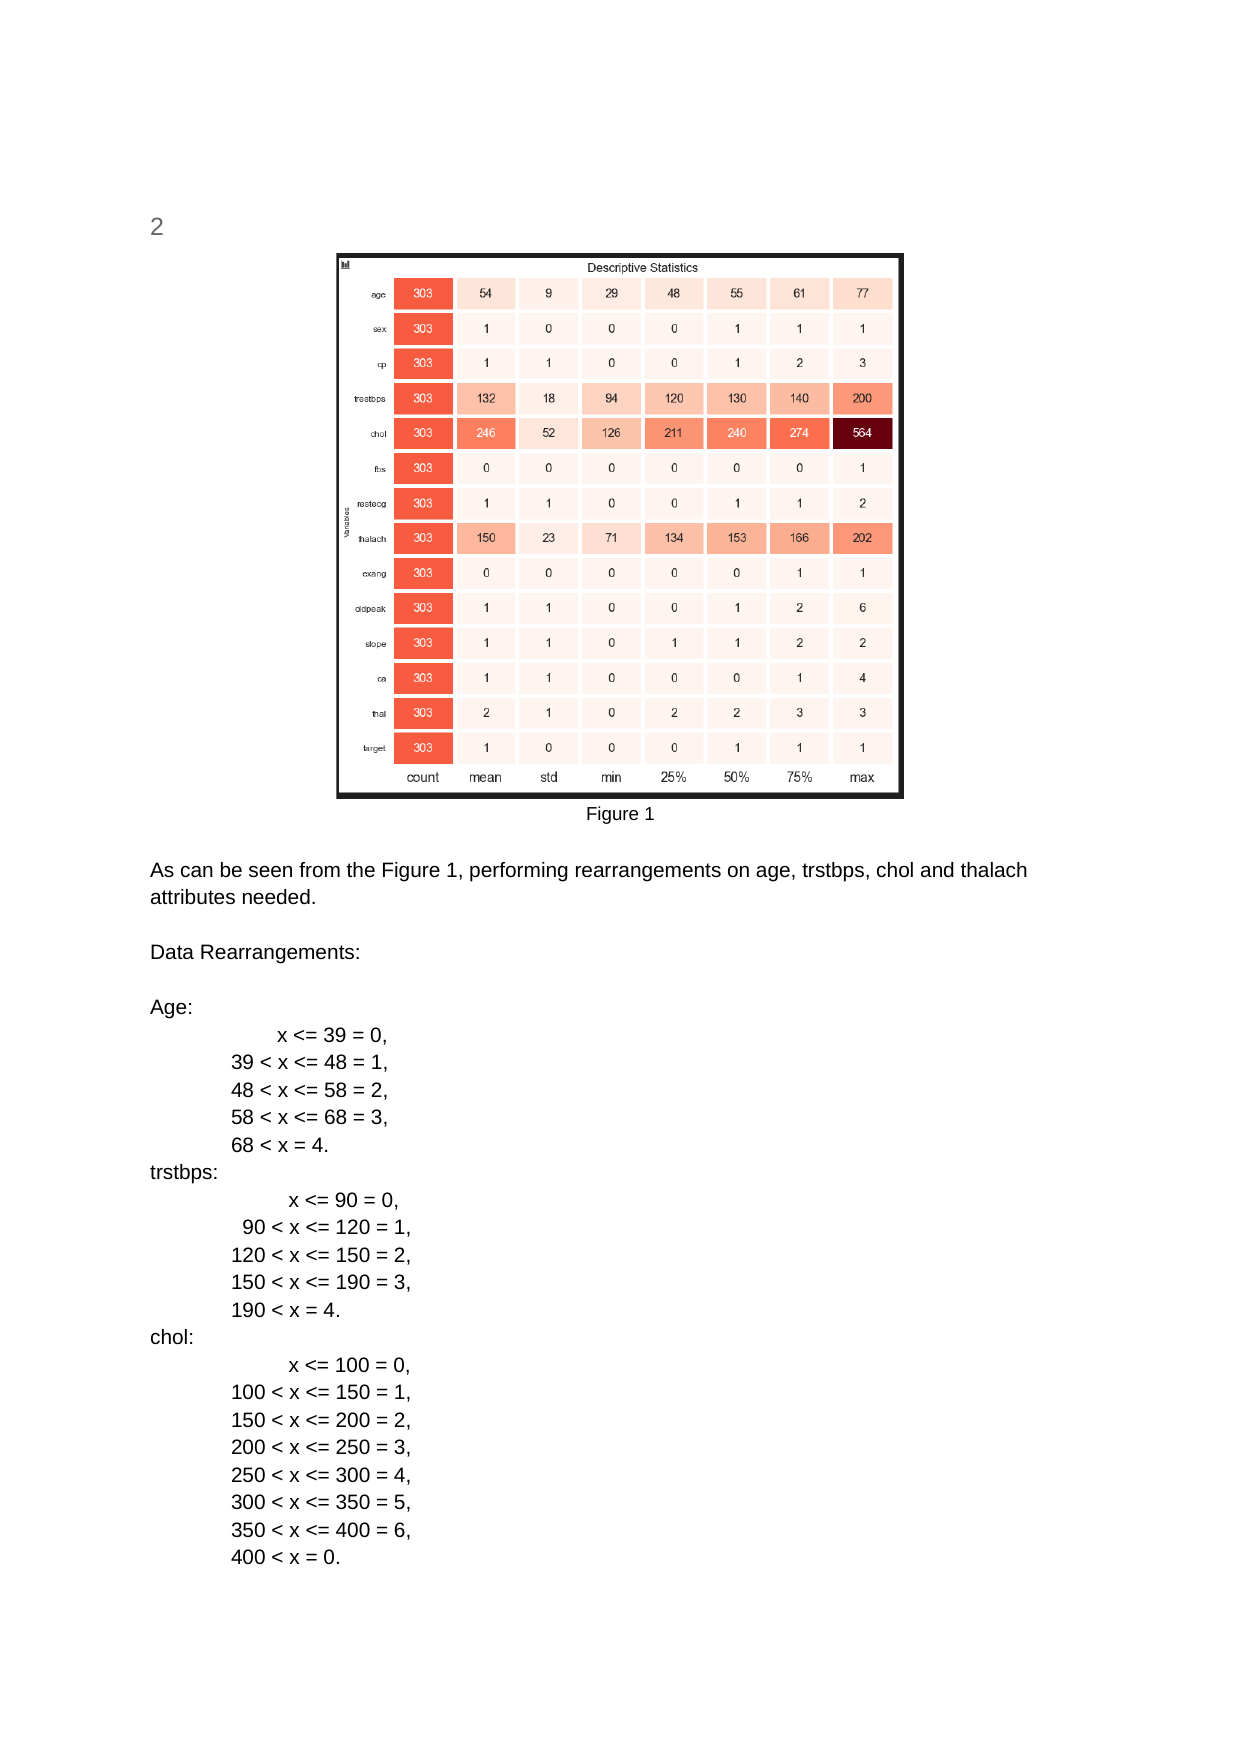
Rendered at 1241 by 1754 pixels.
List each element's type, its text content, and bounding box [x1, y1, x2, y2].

text 120 < x <= 150 = 2, [150, 1243, 1090, 1267]
text 200 < x <= 250 = 3, [150, 1435, 1090, 1459]
text As can be seen from the Figure 1, performing rearrangements on age, trstbps, chol and thalach attributes needed. [150, 858, 1090, 909]
text x <= 100 = 0, [225, 1353, 1090, 1377]
text x <= 39 = 0, [225, 1023, 1090, 1047]
text 68 < x = 4. [150, 1133, 1090, 1157]
text 150 < x <= 190 = 3, [150, 1270, 1090, 1294]
text 190 < x = 4. [150, 1298, 1090, 1322]
text 250 < x <= 300 = 4, [150, 1463, 1090, 1487]
text 48 < x <= 58 = 2, [150, 1078, 1090, 1102]
text Data Rearrangements: [150, 940, 1090, 964]
text 90 < x <= 120 = 1, [150, 1215, 1090, 1239]
text x <= 90 = 0, [225, 1188, 1090, 1212]
text 100 < x <= 150 = 1, [150, 1380, 1090, 1404]
picture [336, 253, 904, 799]
text 150 < x <= 200 = 2, [150, 1408, 1090, 1432]
text 300 < x <= 350 = 5, [150, 1490, 1090, 1514]
text 39 < x <= 48 = 1, [150, 1050, 1090, 1074]
text Figure 1 [150, 803, 1090, 824]
text 350 < x <= 400 = 6, [150, 1518, 1090, 1542]
text trstbps: [150, 1160, 1090, 1184]
text chol: [150, 1325, 1090, 1349]
text 58 < x <= 68 = 3, [150, 1105, 1090, 1129]
text Age: [150, 995, 1090, 1019]
subtitle 2 [150, 212, 1090, 241]
text 400 < x = 0. [150, 1545, 1090, 1569]
